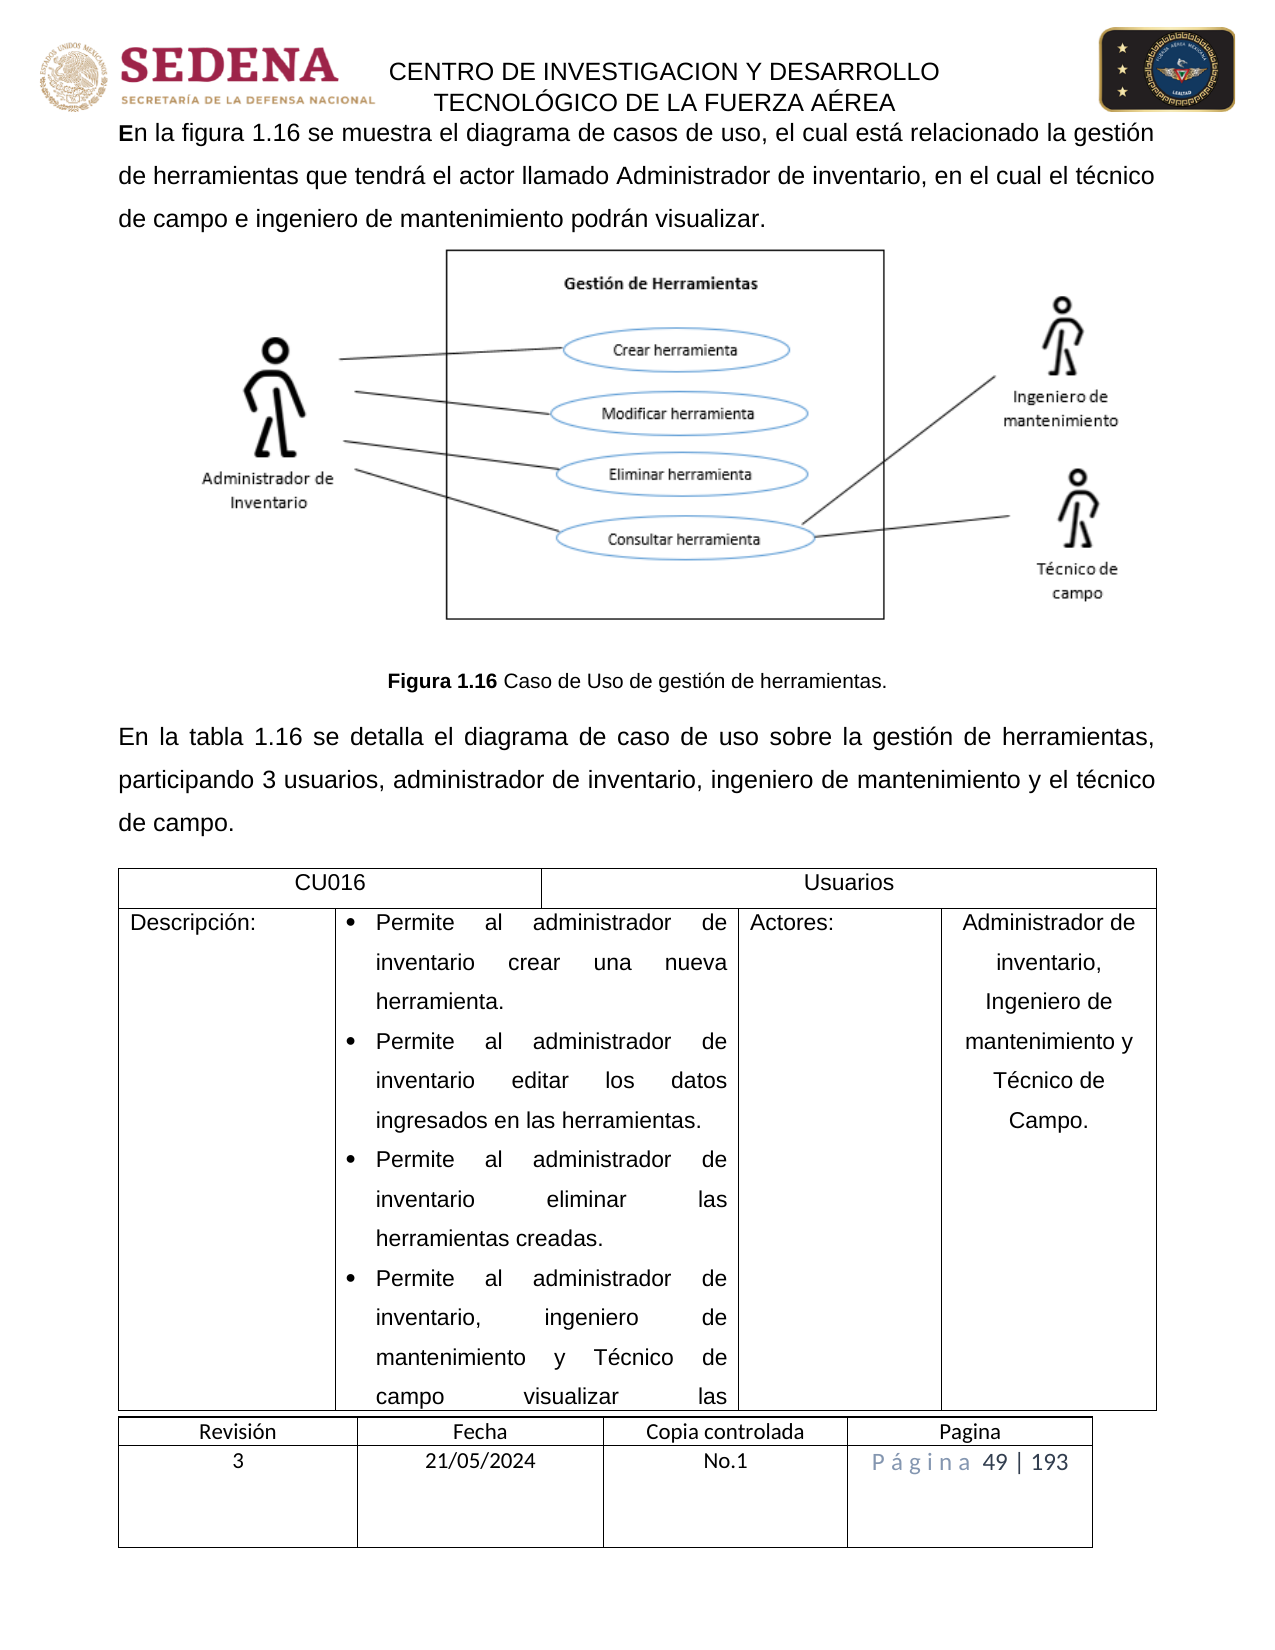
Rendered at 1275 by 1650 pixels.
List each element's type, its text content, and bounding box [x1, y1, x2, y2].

picture [39, 27, 1236, 112]
table_header CU016 [119, 869, 541, 908]
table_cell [942, 909, 1156, 1409]
table_header Usuarios [542, 869, 1156, 908]
text En la tabla 1.16 se detalla el diagrama de caso de uso sobre la gestión de herramientas, participando 3 usuarios, administrador de inventario, ingeniero de mantenimiento y el técnico de campo. [118, 722, 1157, 837]
text En la figura 1.16 se muestra el diagrama de casos de uso, el cual está relacionado la gestión de herramientas que tendrá el actor llamado Administrador de inventario, en el cual el técnico de campo e ingeniero de mantenimiento podrán visualizar. [118, 118, 1157, 233]
table_cell Descripción: [119, 909, 335, 1409]
picture [181, 247, 1157, 627]
table_cell Actores: [739, 909, 941, 1409]
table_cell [336, 909, 738, 1409]
